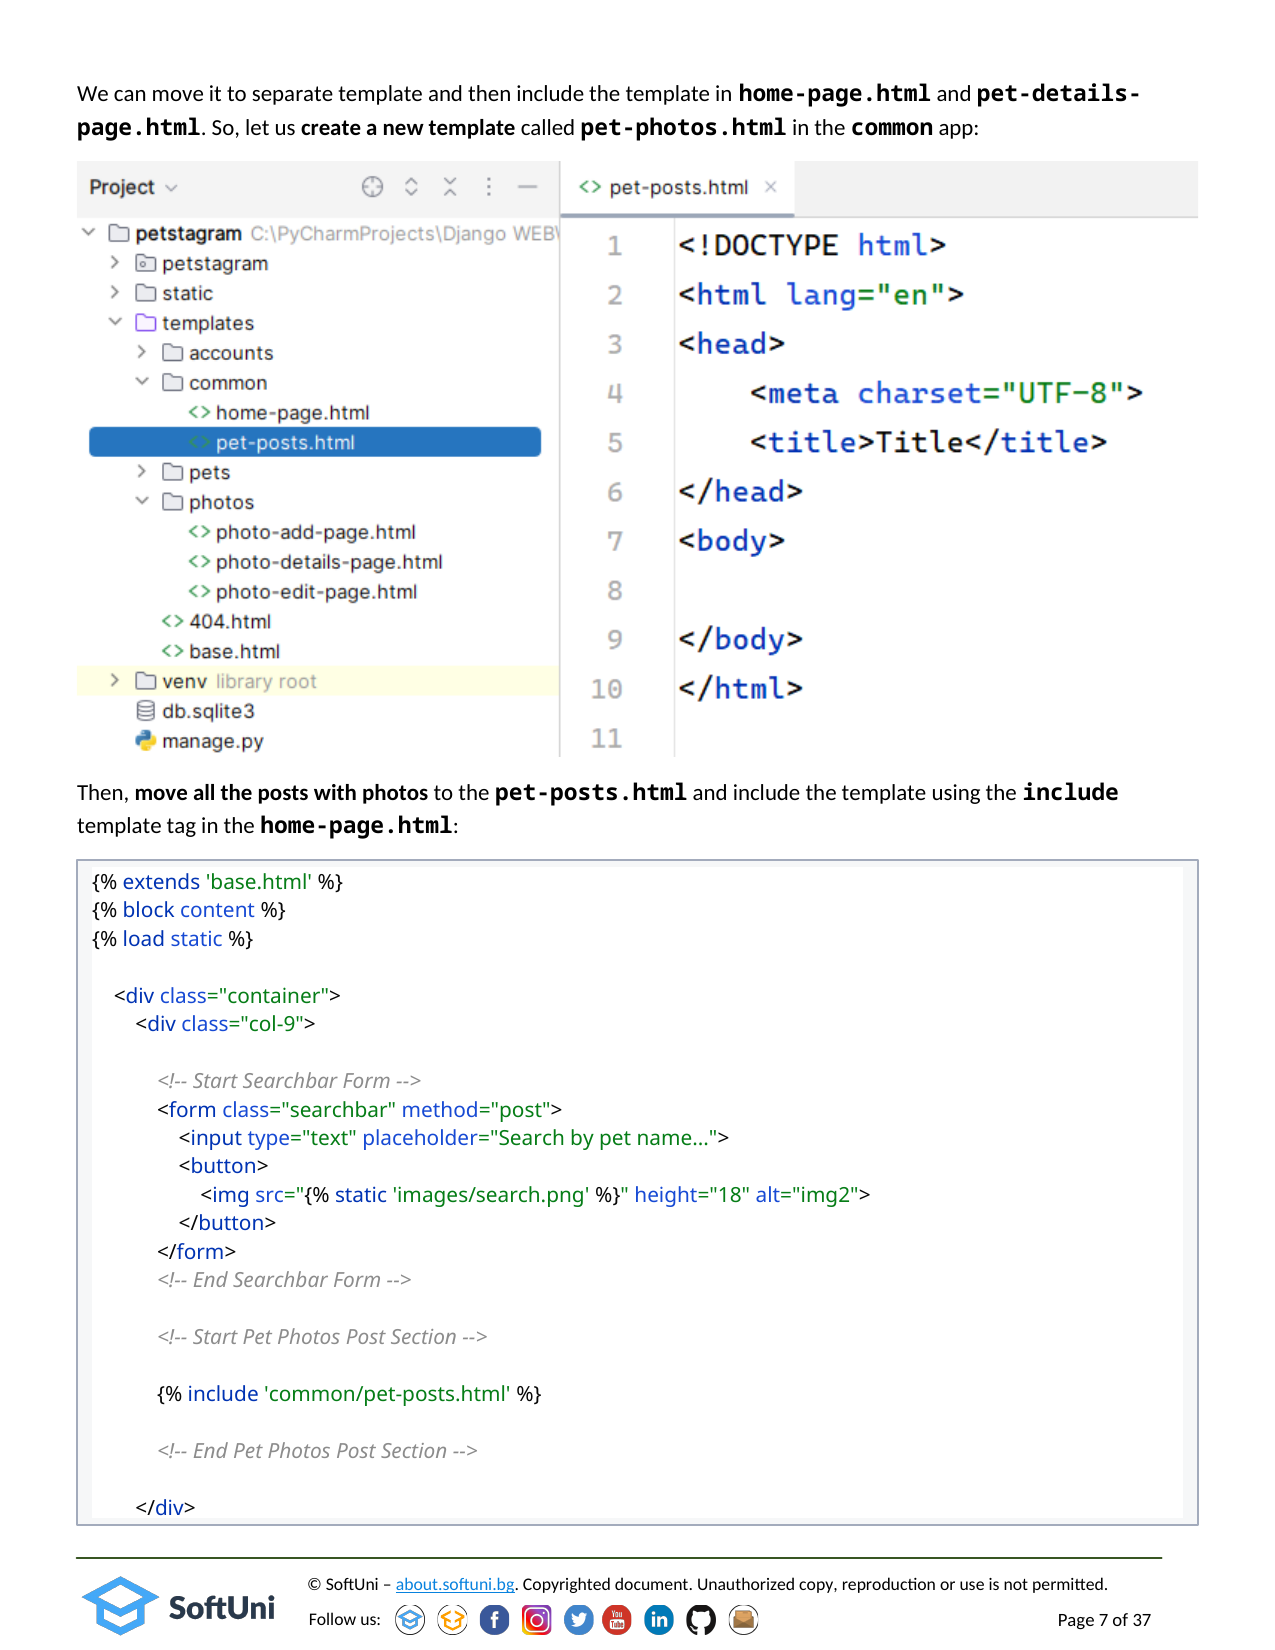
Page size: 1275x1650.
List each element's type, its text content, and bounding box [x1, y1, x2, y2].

picture [644, 1605, 651, 1613]
picture [686, 1605, 716, 1635]
picture [75, 1570, 281, 1641]
picture [658, 1617, 667, 1626]
picture [667, 1605, 674, 1613]
picture [644, 1626, 653, 1635]
picture [522, 1605, 552, 1635]
picture [76, 161, 1199, 757]
picture [395, 1605, 425, 1635]
picture [602, 1605, 632, 1635]
picture [479, 1605, 510, 1635]
text We can move it to separate template and then include the template in home-page.html and pet-details-page.html. So, let us create a new template called pet-photos.html in the common app: [77, 77, 1198, 142]
picture [665, 1626, 674, 1635]
text Then, move all the posts with photos to the pet-posts.html and include the template using the include template tag in the home-page.html: [77, 776, 1198, 841]
picture [728, 1605, 759, 1635]
picture [564, 1605, 594, 1635]
picture [437, 1605, 468, 1635]
